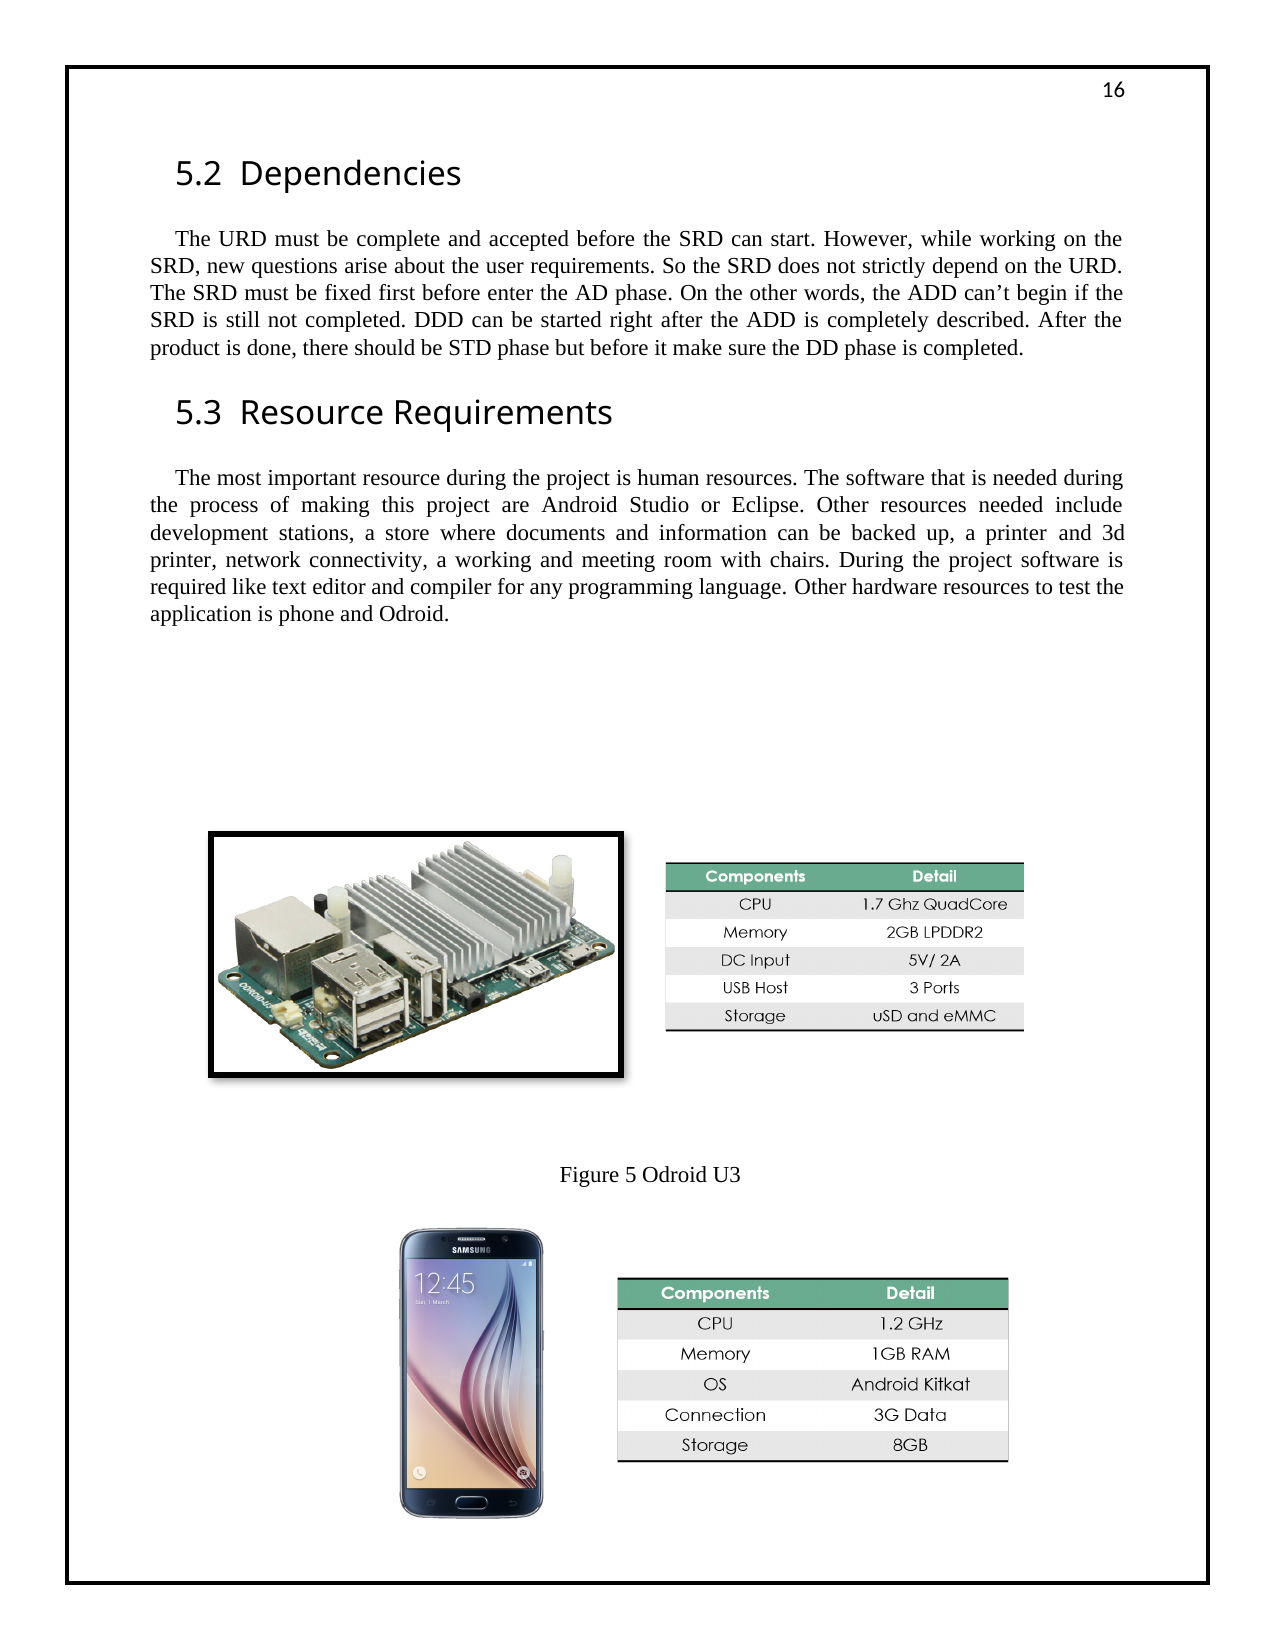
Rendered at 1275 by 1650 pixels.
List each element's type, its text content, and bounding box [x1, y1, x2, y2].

text The URD must be complete and accepted before the SRD can start. However, while working on the SRD, new questions arise about the user requirements. So the SRD does not strictly depend on the URD. The SRD must be fixed first before enter the AD phase. On the other words, the ADD can’t begin if the SRD is still not completed. DDD can be started right after the ADD is completely described. After the product is done, there should be STD phase but before it make sure the DD phase is completed. [150, 224, 1125, 360]
text 5.2 Dependencies [150, 150, 1125, 195]
picture [665, 861, 1024, 1034]
text 5.3 Resource Requirements [150, 389, 1125, 434]
picture [351, 1217, 593, 1531]
text The most important resource during the project is human resources. The software that is needed during the process of making this project are Android Studio or Eclipse. Other resources needed include development stations, a store where documents and information can be backed up, a printer and 3d printer, network connectivity, a working and meeting room with chairs. During the project software is required like text editor and compiler for any programming language. Other hardware resources to test the application is phone and Odroid. [150, 464, 1125, 626]
picture [214, 837, 618, 1072]
picture [617, 1276, 1009, 1465]
text Figure 5 Odroid U3 [150, 1160, 1125, 1187]
